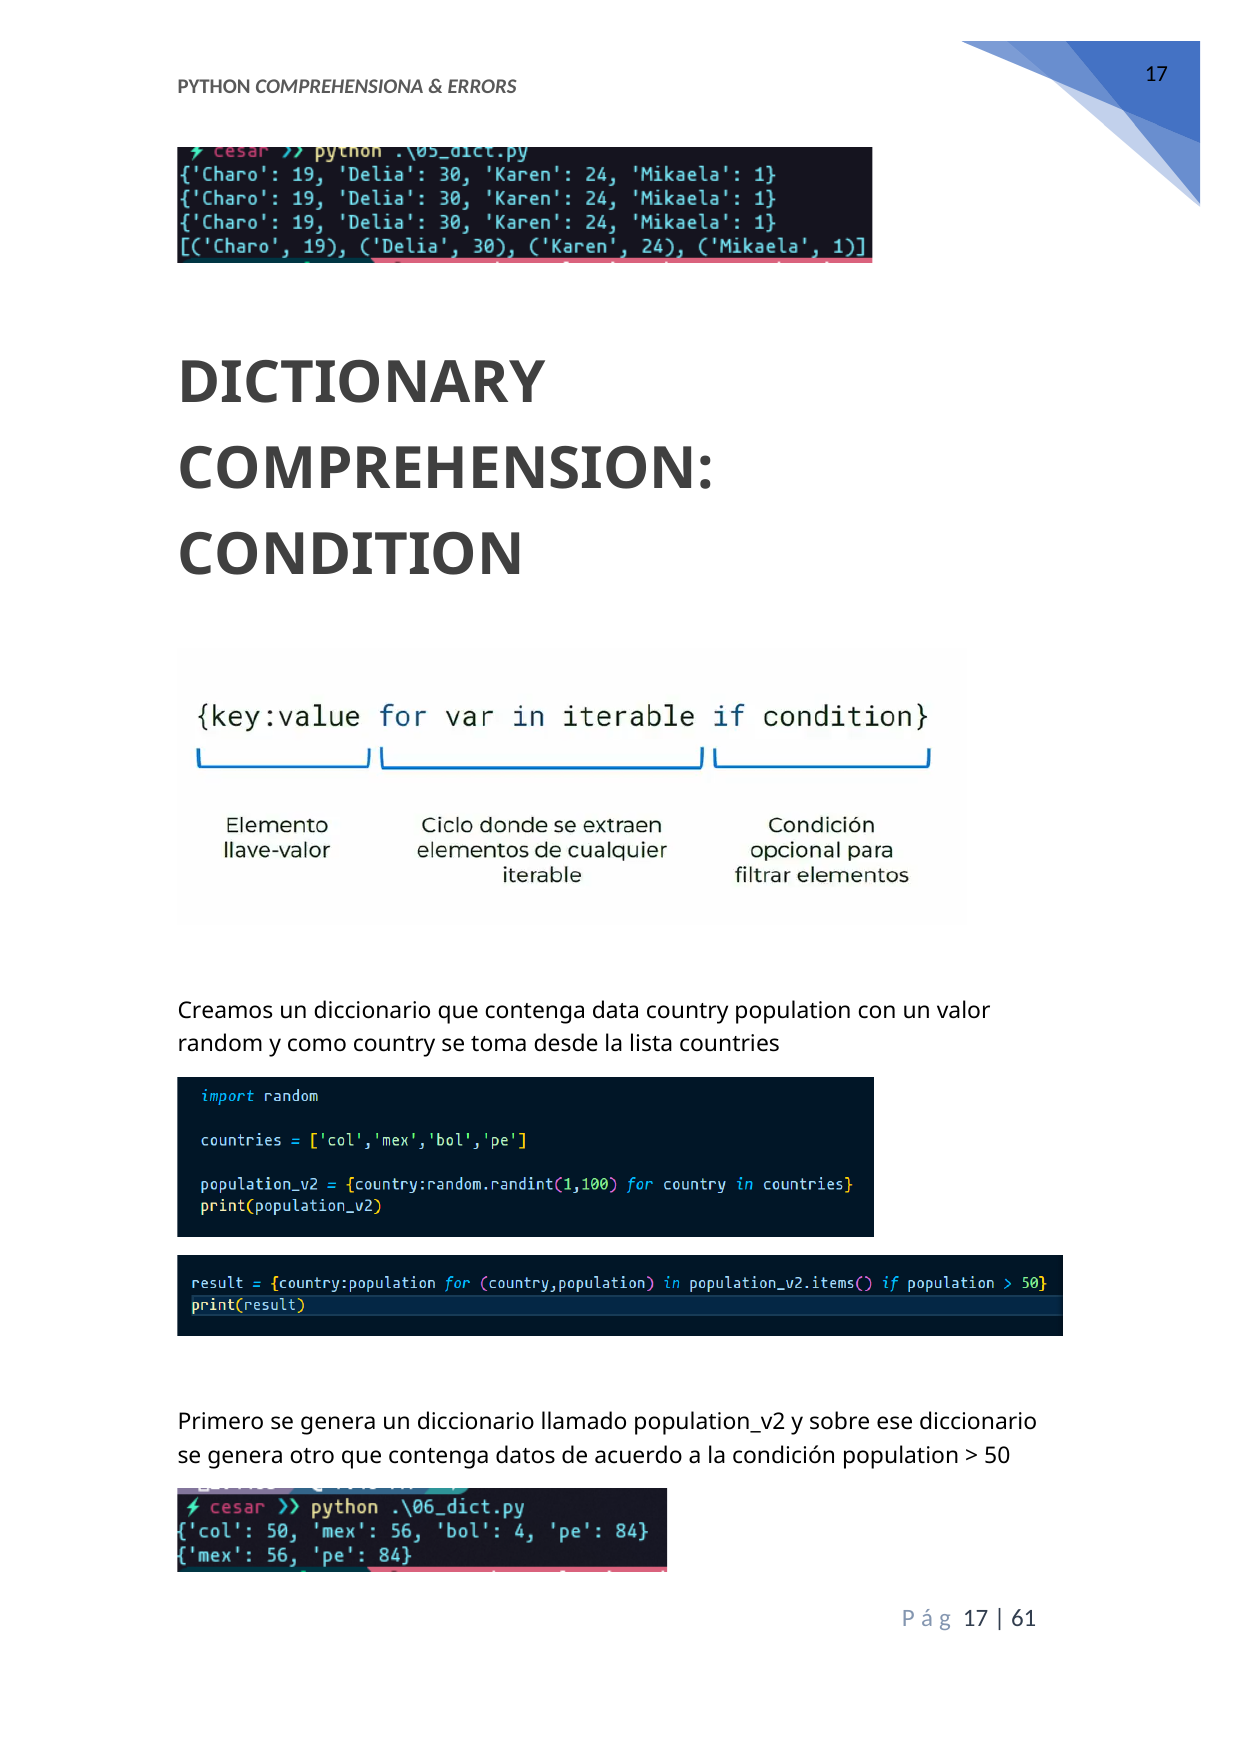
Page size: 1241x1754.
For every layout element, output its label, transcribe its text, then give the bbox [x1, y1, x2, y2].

picture [177, 1255, 1063, 1336]
picture [961, 41, 1201, 207]
picture [177, 1488, 668, 1572]
picture [177, 1077, 874, 1237]
picture [177, 648, 969, 925]
picture [177, 147, 873, 263]
subtitle DICTIONARY COMPREHENSION: CONDITION [177, 340, 1063, 591]
text Primero se genera un diccionario llamado population_v2 y sobre ese diccionario se genera otro que contenga datos de acuerdo a la condición population > 50 [177, 1405, 1063, 1470]
text Creamos un diccionario que contenga data country population con un valor random y como country se toma desde la lista countries [177, 994, 1063, 1059]
